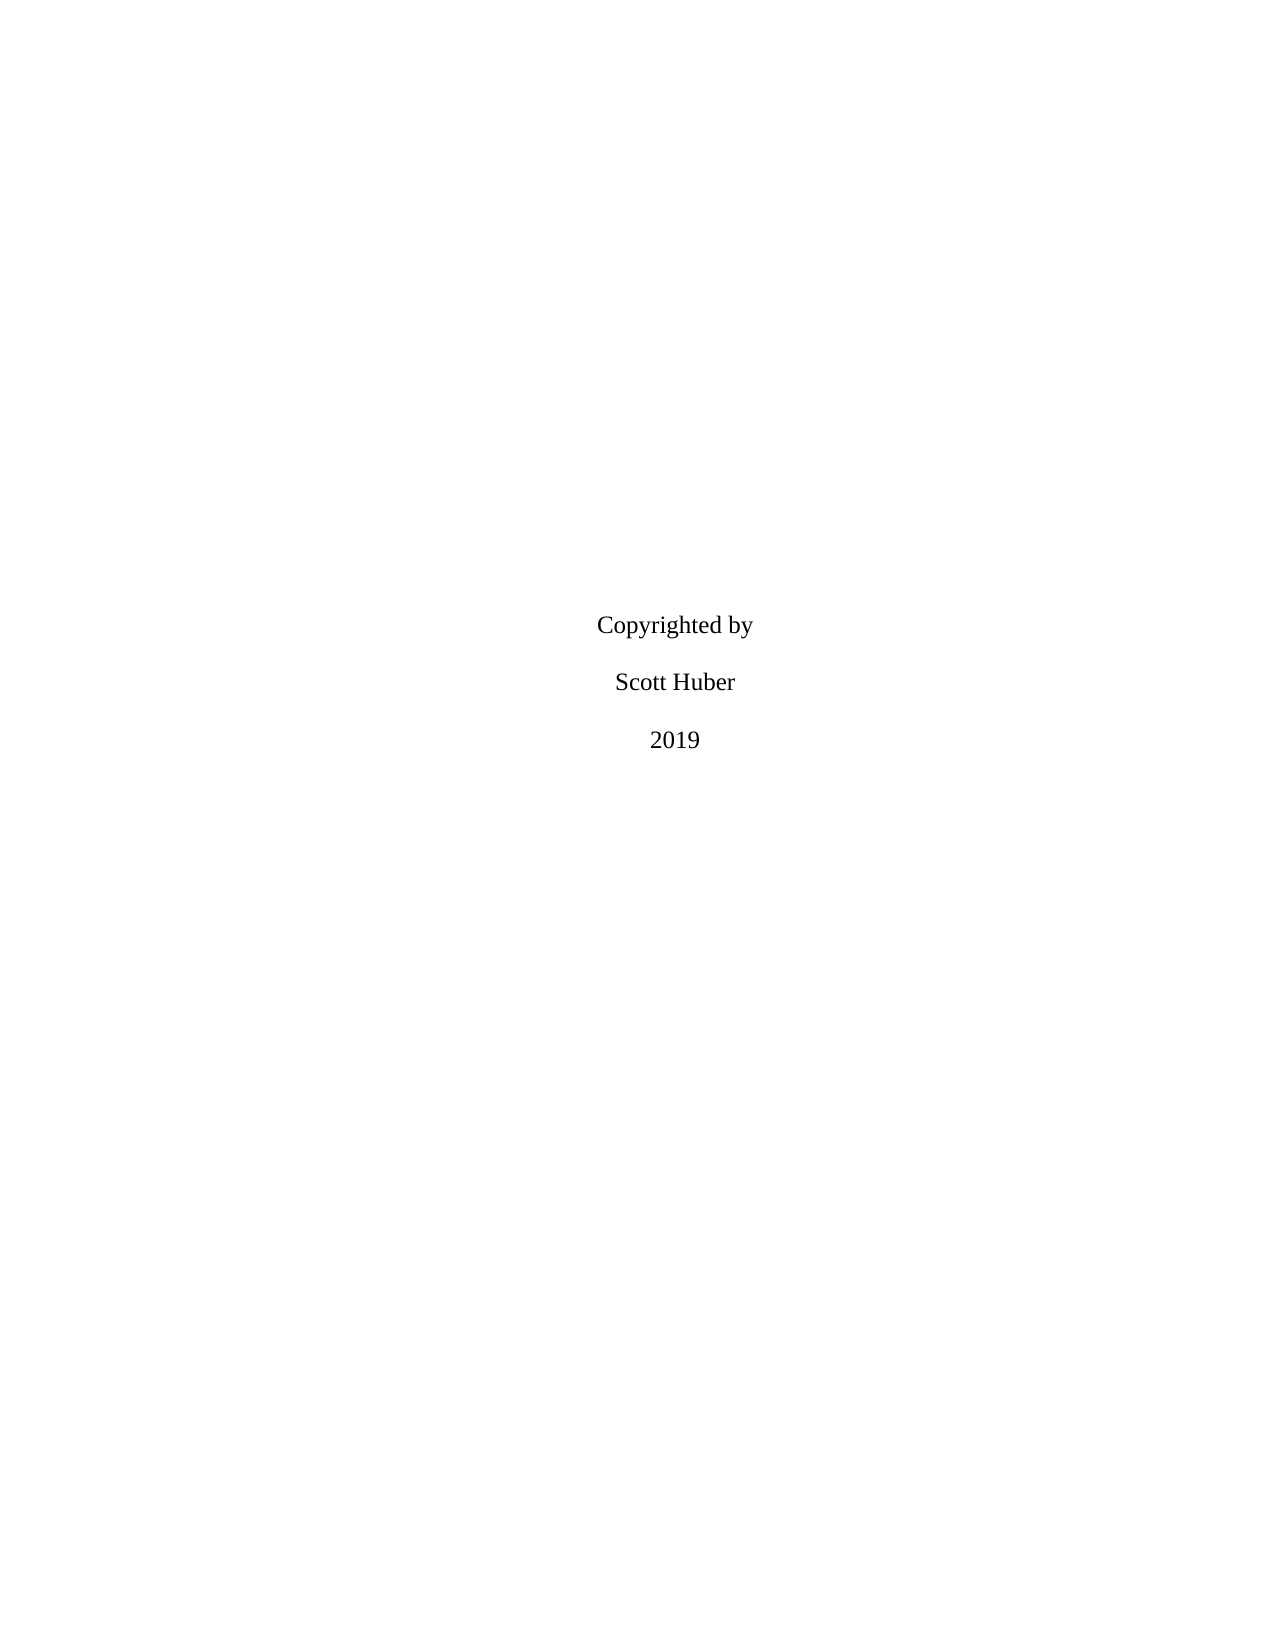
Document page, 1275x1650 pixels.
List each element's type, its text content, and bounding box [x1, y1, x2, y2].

text Scott Huber [225, 667, 1125, 696]
text 2019 [225, 725, 1125, 754]
text Copyrighted by [225, 610, 1125, 639]
